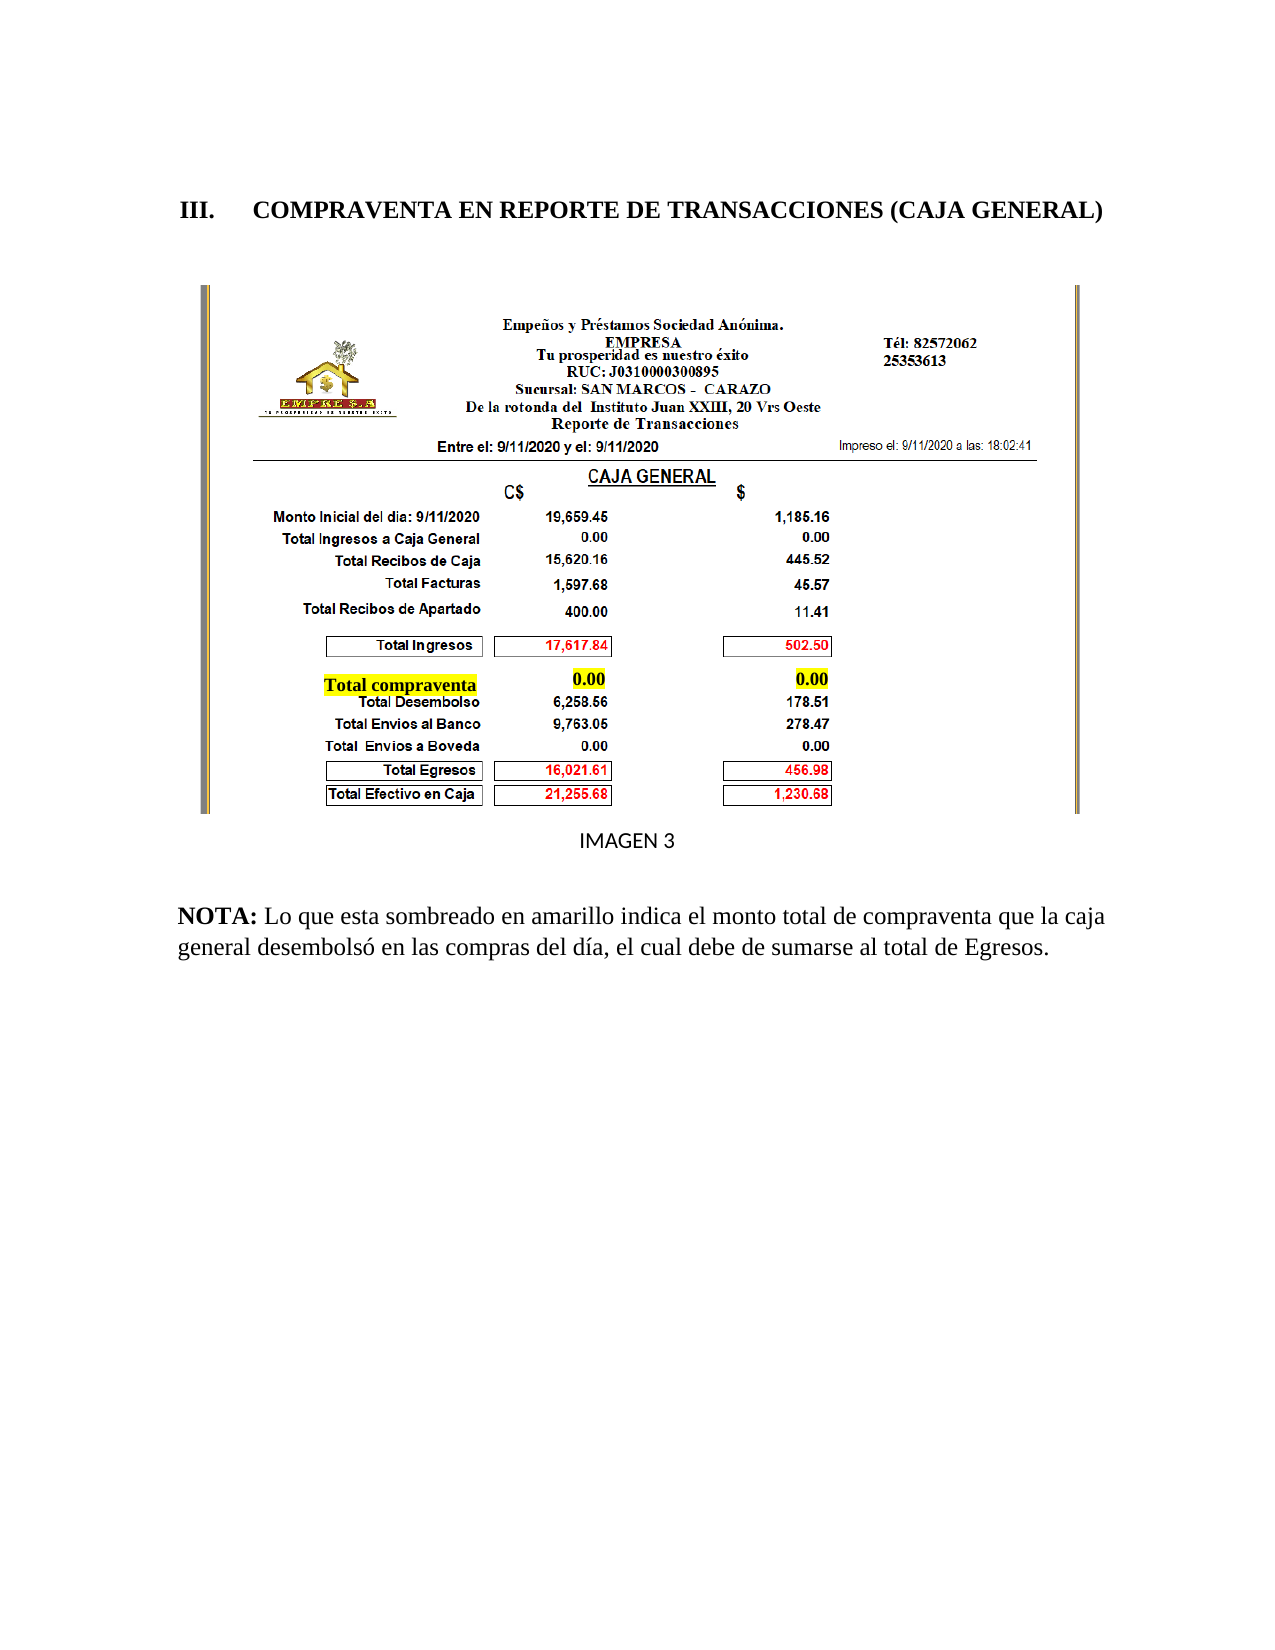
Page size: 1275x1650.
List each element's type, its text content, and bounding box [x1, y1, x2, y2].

picture [200, 285, 1080, 814]
text NOTA: Lo que esta sombreado en amarillo indica el monto total de compraventa que la caja general desembolsó en las compras del día, el cual debe de sumarse al total de Egresos. [177, 901, 1137, 961]
list COMPRAVENTA EN REPORTE DE TRANSACCIONES (CAJA GENERAL) [215, 195, 1137, 224]
